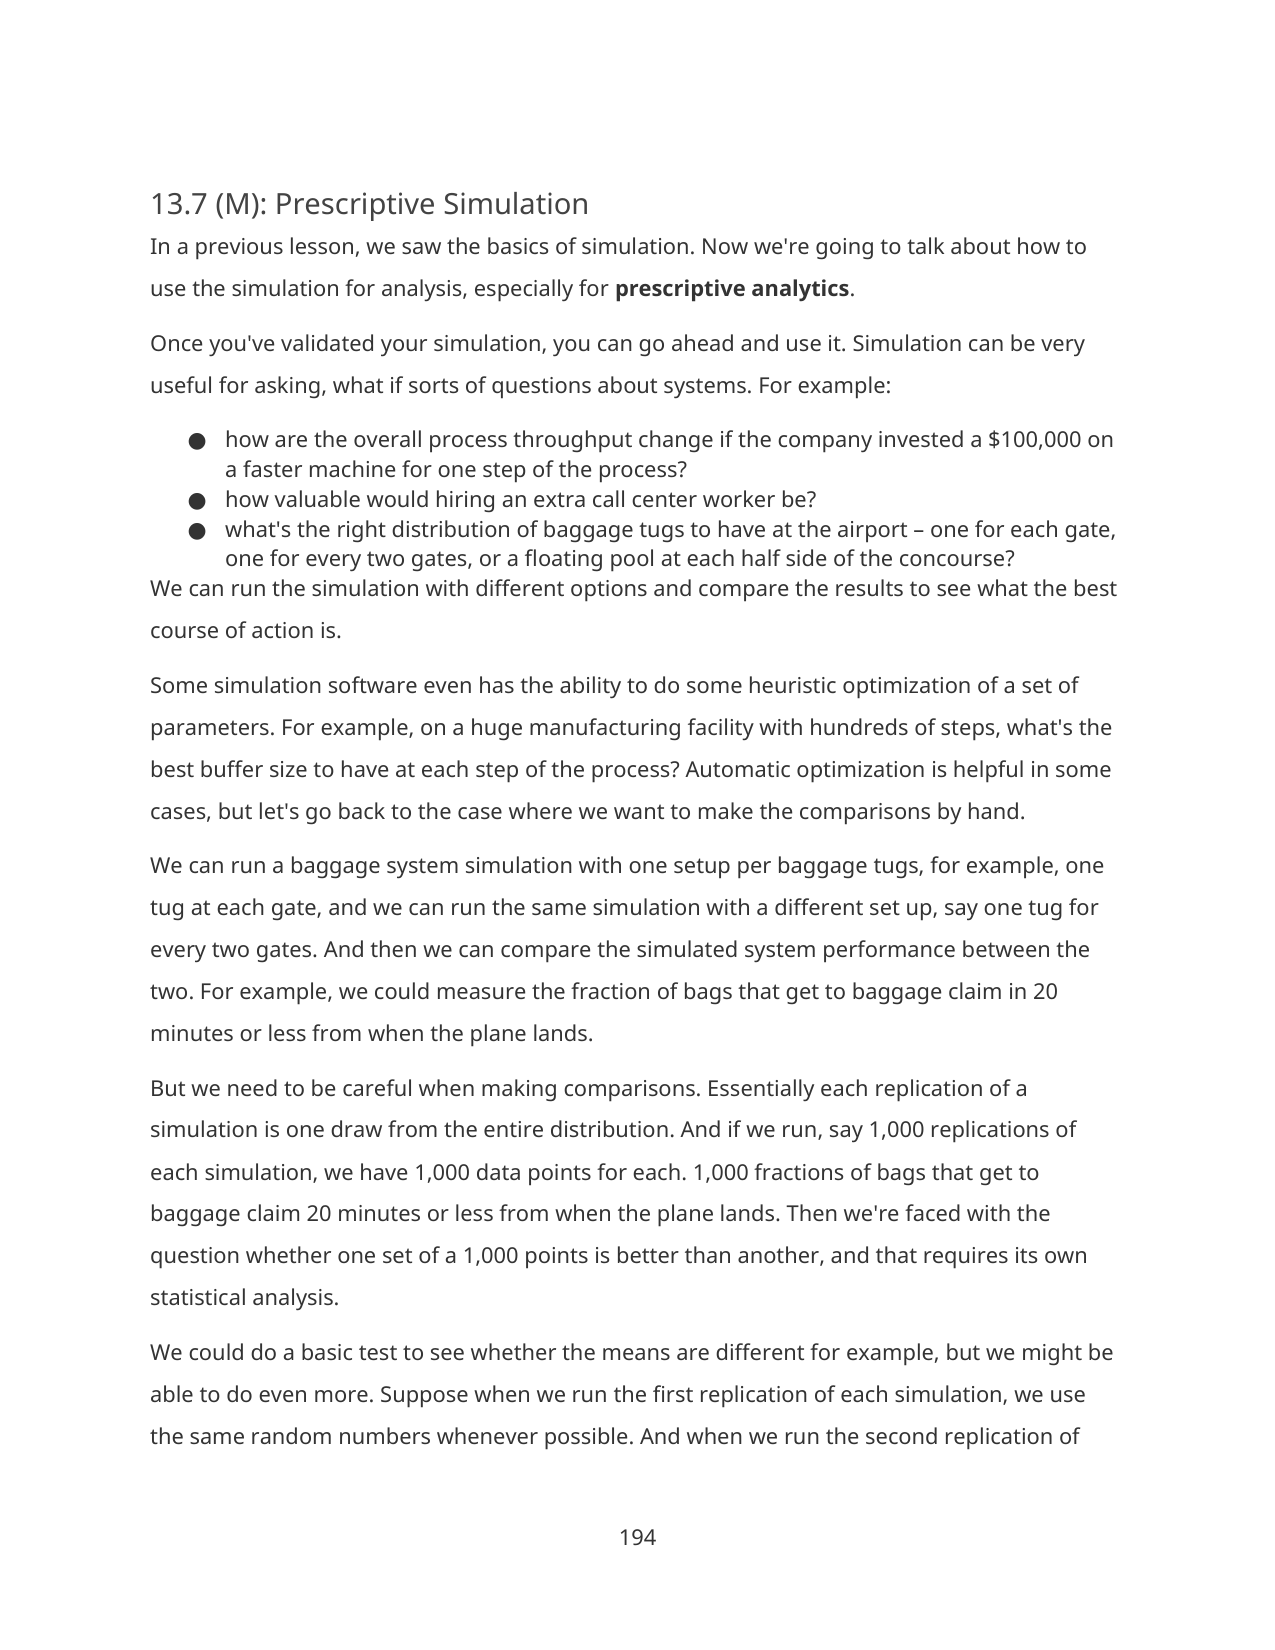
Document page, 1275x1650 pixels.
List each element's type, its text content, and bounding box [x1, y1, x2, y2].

text But we need to be careful when making comparisons. Essentially each replication of a simulation is one draw from the entire distribution. And if we run, say 1,000 replications of each simulation, we have 1,000 data points for each. 1,000 fractions of bags that get to baggage claim 20 minutes or less from when the plane lands. Then we're faced with the question whether one set of a 1,000 points is better than another, and that requires its own statistical analysis. [150, 1072, 1125, 1312]
text We can run the simulation with different options and compare the results to see what the best course of action is. [150, 573, 1125, 645]
text Once you've validated your simulation, you can go ahead and use it. Simulation can be very useful for asking, what if sorts of questions about systems. For example: [150, 328, 1125, 399]
text In a previous lesson, we saw the basics of simulation. Now we're going to talk about how to use the simulation for analysis, especially for prescriptive analytics. [150, 231, 1125, 303]
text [150, 1337, 1125, 1451]
text We can run a baggage system simulation with one setup per baggage tugs, for example, one tug at each gate, and we can run the same simulation with a different set up, say one tug for every two gates. And then we can compare the simulated system performance between the two. For example, we could measure the fraction of bags that get to baggage claim in 20 minutes or less from when the plane lands. [150, 850, 1125, 1048]
list what's the right distribution of baggage tugs to have at the airport – one for each gate, one for every two gates, or a floating pool at each half side of the concourse? [187, 514, 1125, 573]
list how are the overall process throughput change if the company invested a $100,000 on a faster machine for one step of the process? [187, 424, 1125, 484]
list how valuable would hiring an extra call center worker be? [187, 484, 1125, 514]
subtitle 13.7 (M): Prescriptive Simulation [150, 183, 1125, 223]
text Some simulation software even has the ability to do some heuristic optimization of a set of parameters. For example, on a huge manufacturing facility with hundreds of steps, what's the best buffer size to have at each step of the process? Automatic optimization is helpful in some cases, but let's go back to the case where we want to make the comparisons by hand. [150, 670, 1125, 825]
